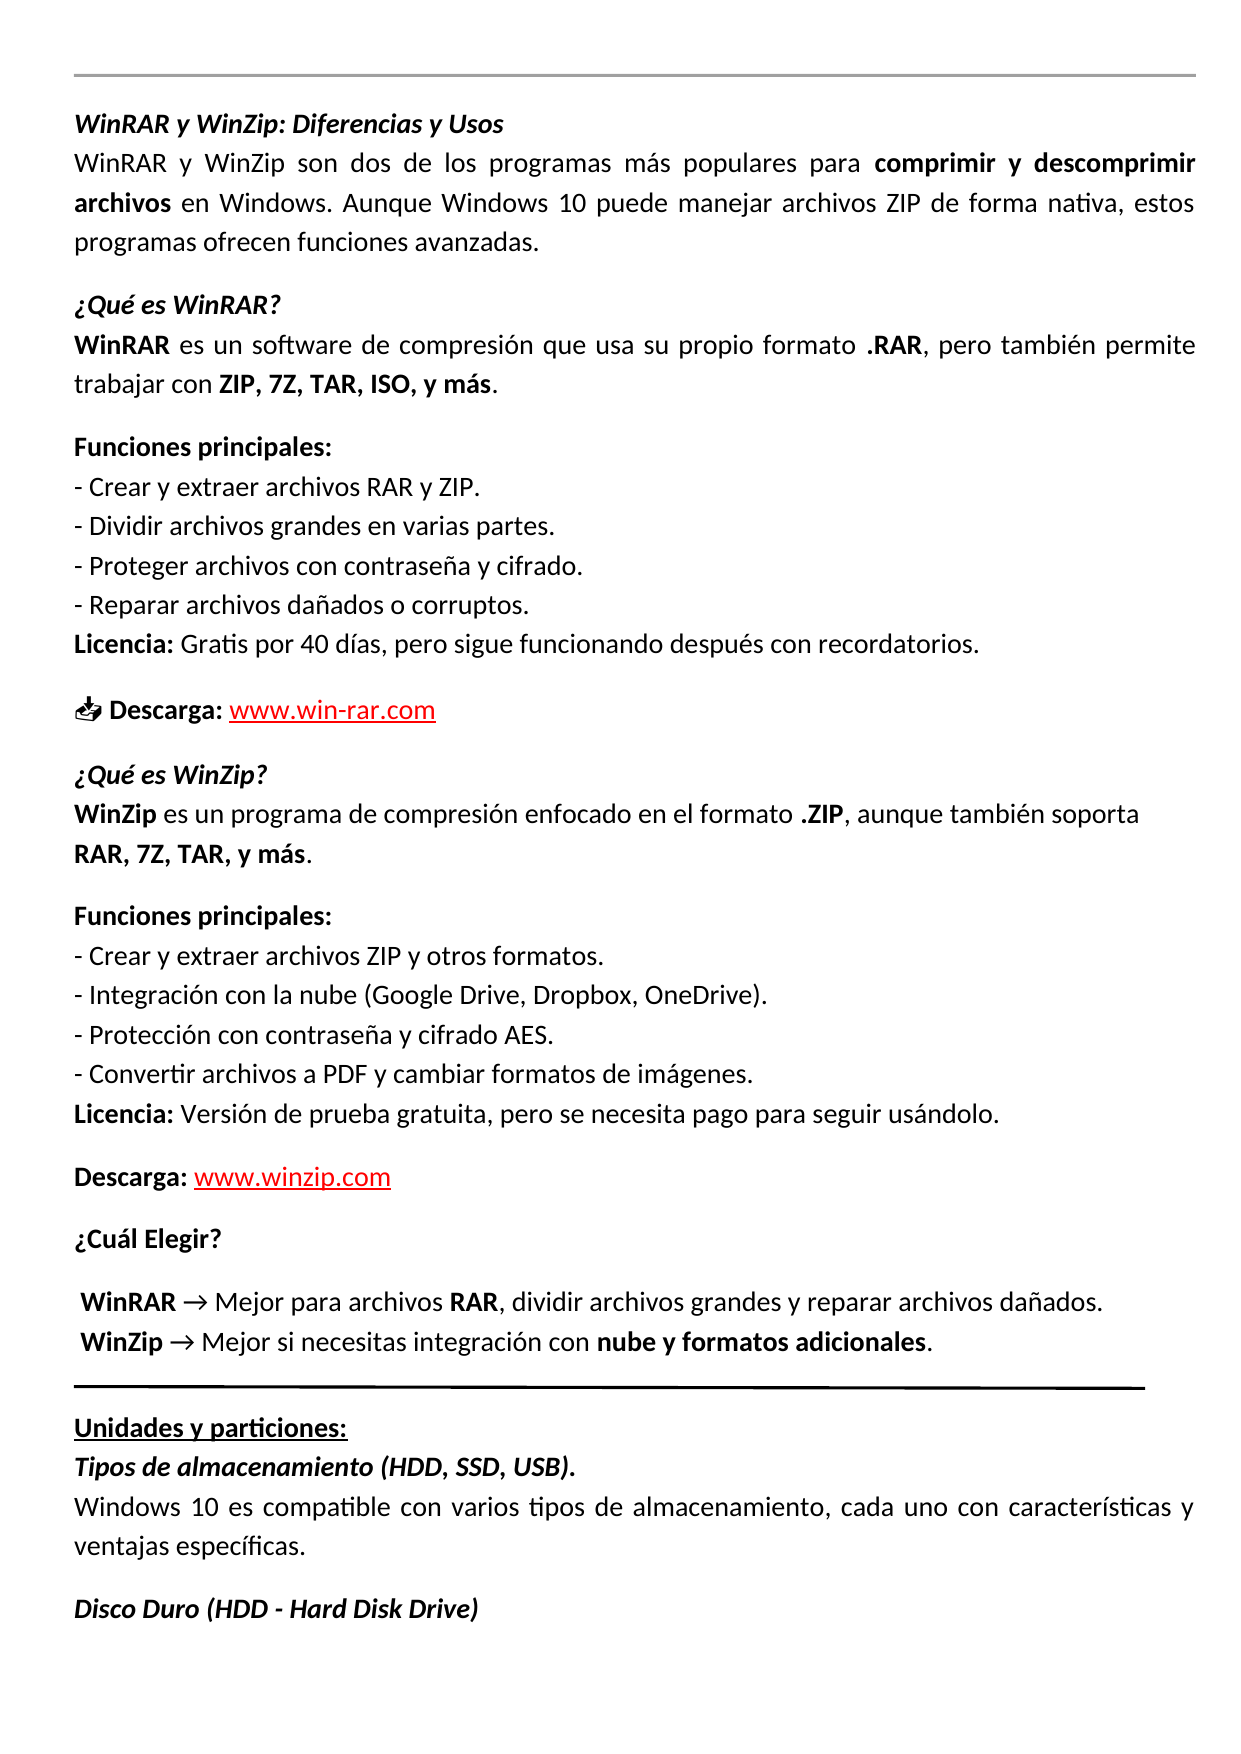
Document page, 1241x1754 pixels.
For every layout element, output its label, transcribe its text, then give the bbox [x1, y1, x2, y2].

subtitle ¿Qué es WinRAR? [74, 287, 1196, 322]
text Funciones principales: - Crear y extraer archivos ZIP y otros formatos. - Integración con la nube (Google Drive, Dropbox, OneDrive). - Protección con contraseña y cifrado AES. - Convertir archivos a PDF y cambiar formatos de imágenes. [74, 898, 1196, 1091]
text WinZip es un programa de compresión enfocado en el formato .ZIP, aunque también soporta RAR, 7Z, TAR, y más. [74, 796, 1196, 870]
text 📥 Descarga: www.win-rar.com [74, 689, 1196, 728]
text WinRAR es un software de compresión que usa su propio formato .RAR, pero también permite trabajar con ZIP, 7Z, TAR, ISO, y más. [74, 327, 1196, 401]
text Funciones principales: - Crear y extraer archivos RAR y ZIP. - Dividir archivos grandes en varias partes. - Proteger archivos con contraseña y cifrado. - Reparar archivos dañados o corruptos. [74, 429, 1196, 621]
text WinRAR y WinZip son dos de los programas más populares para comprimir y descomprimir archivos en Windows. Aunque Windows 10 puede manejar archivos ZIP de forma nativa, estos programas ofrecen funciones avanzadas. [74, 146, 1196, 259]
subtitle Disco Duro (HDD - Hard Disk Drive) [74, 1591, 1196, 1626]
text Unidades y particiones: [74, 1410, 1196, 1444]
text Licencia: Versión de prueba gratuita, pero se necesita pago para seguir usándolo. [74, 1096, 1196, 1130]
text Licencia: Gratis por 40 días, pero sigue funcionando después con recordatorios. [74, 626, 1196, 661]
subtitle ¿Qué es WinZip? [74, 757, 1196, 791]
text WinZip → Mejor si necesitas integración con nube y formatos adicionales. [74, 1324, 1196, 1358]
subtitle ¿Cuál Elegir? [74, 1221, 1196, 1256]
text Tipos de almacenamiento (HDD, SSD, USB). [74, 1449, 1196, 1484]
text Descarga: www.winzip.com [74, 1159, 1196, 1193]
text WinRAR → Mejor para archivos RAR, dividir archivos grandes y reparar archivos dañados. [74, 1284, 1196, 1319]
subtitle WinRAR y WinZip: Diferencias y Usos [74, 106, 1196, 140]
text Windows 10 es compatible con varios tipos de almacenamiento, cada uno con características y ventajas específicas. [74, 1489, 1196, 1563]
